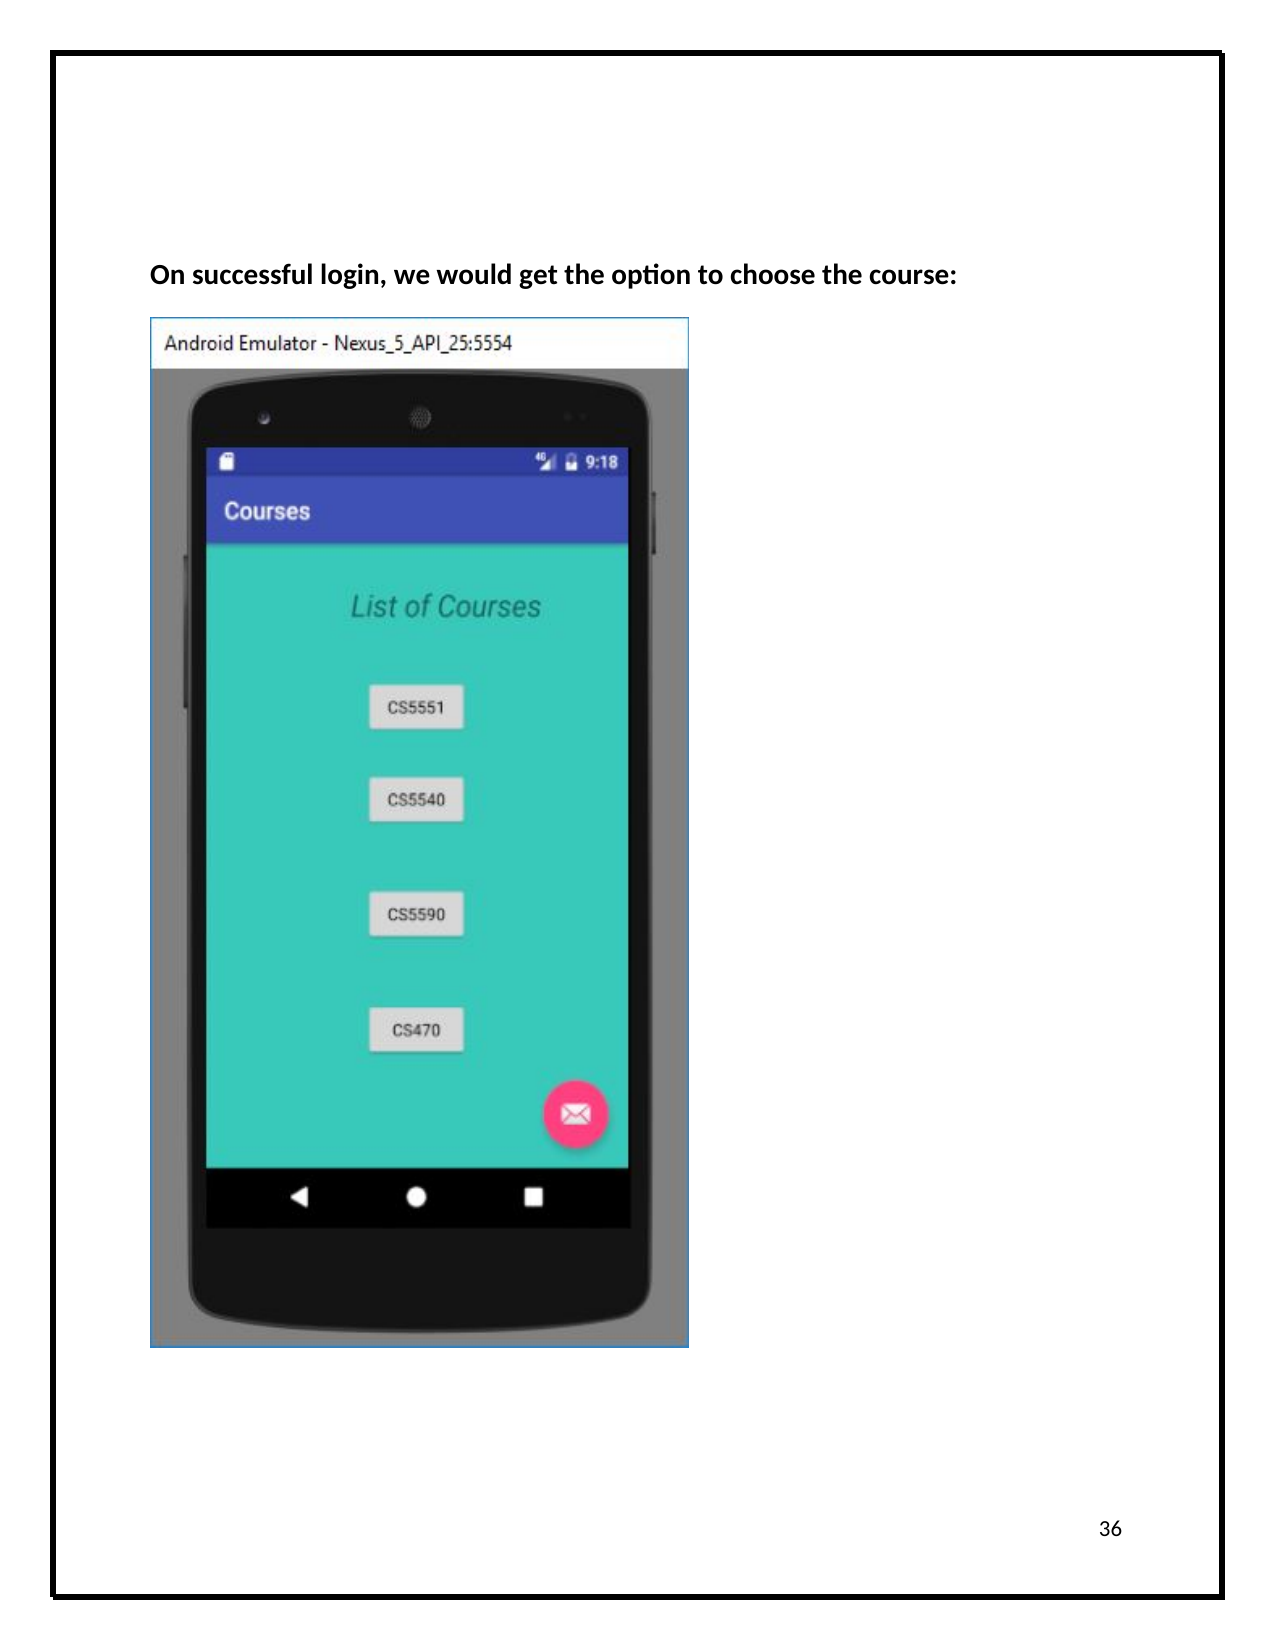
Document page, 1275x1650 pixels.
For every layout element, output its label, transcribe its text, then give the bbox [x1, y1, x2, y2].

picture [150, 317, 689, 1348]
text On successful login, we would get the option to choose the course: [150, 256, 1122, 291]
